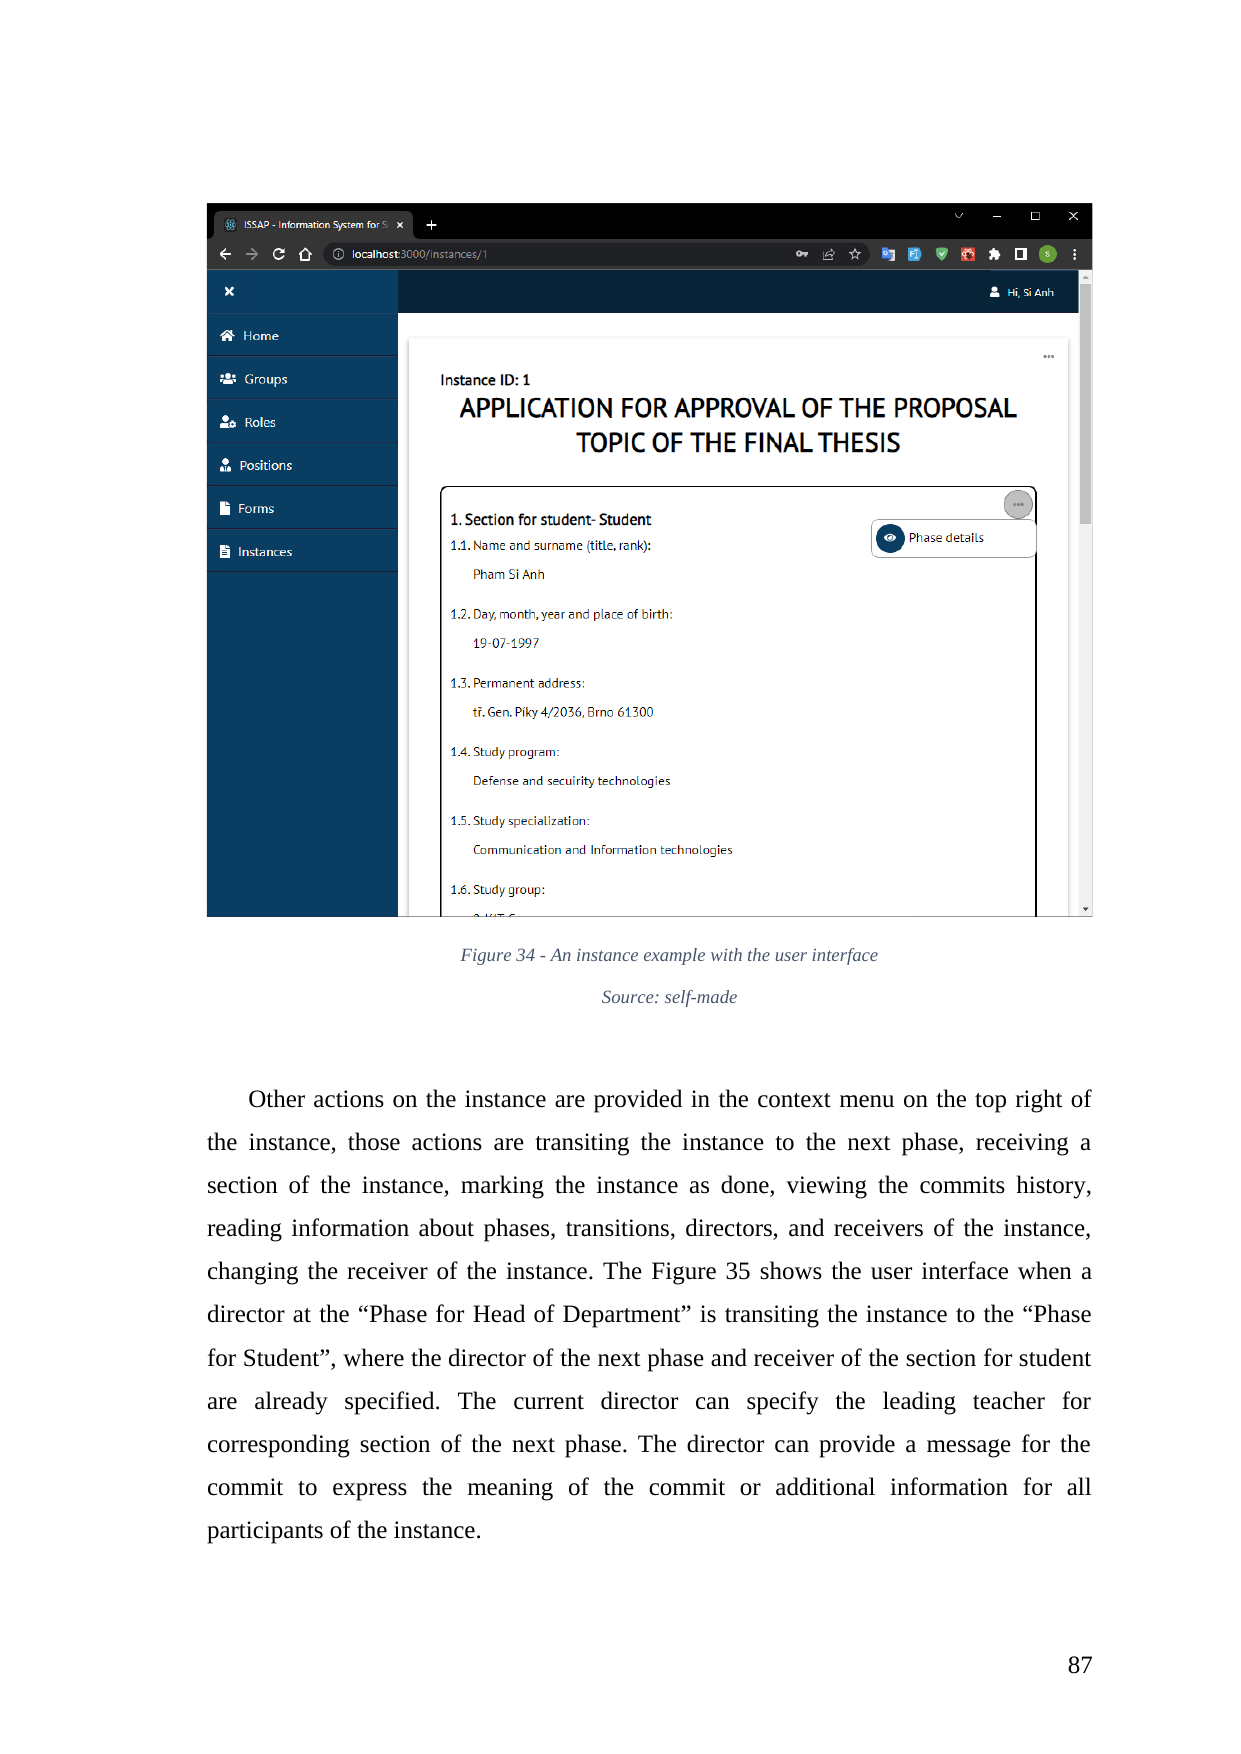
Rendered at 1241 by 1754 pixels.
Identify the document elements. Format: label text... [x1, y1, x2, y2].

picture [206, 203, 1093, 917]
text Other actions on the instance are provided in the context menu on the top right of the instance, those actions are transiting the instance to the next phase, receiving a section of the instance, marking the instance as done, viewing the commits history, reading information about phases, transitions, directors, and receivers of the instance, changing the receiver of the instance. The Figure 35 shows the user interface when a director at the “Phase for Head of Department” is transiting the instance to the “Phase for Student”, where the director of the next phase and receiver of the section for student are already specified. The current director can specify the leading teacher for corresponding section of the next phase. The director can provide a message for the commit to express the meaning of the commit or additional information for all participants of the instance. [207, 1084, 1092, 1544]
text Source: self-made [207, 986, 1092, 1007]
